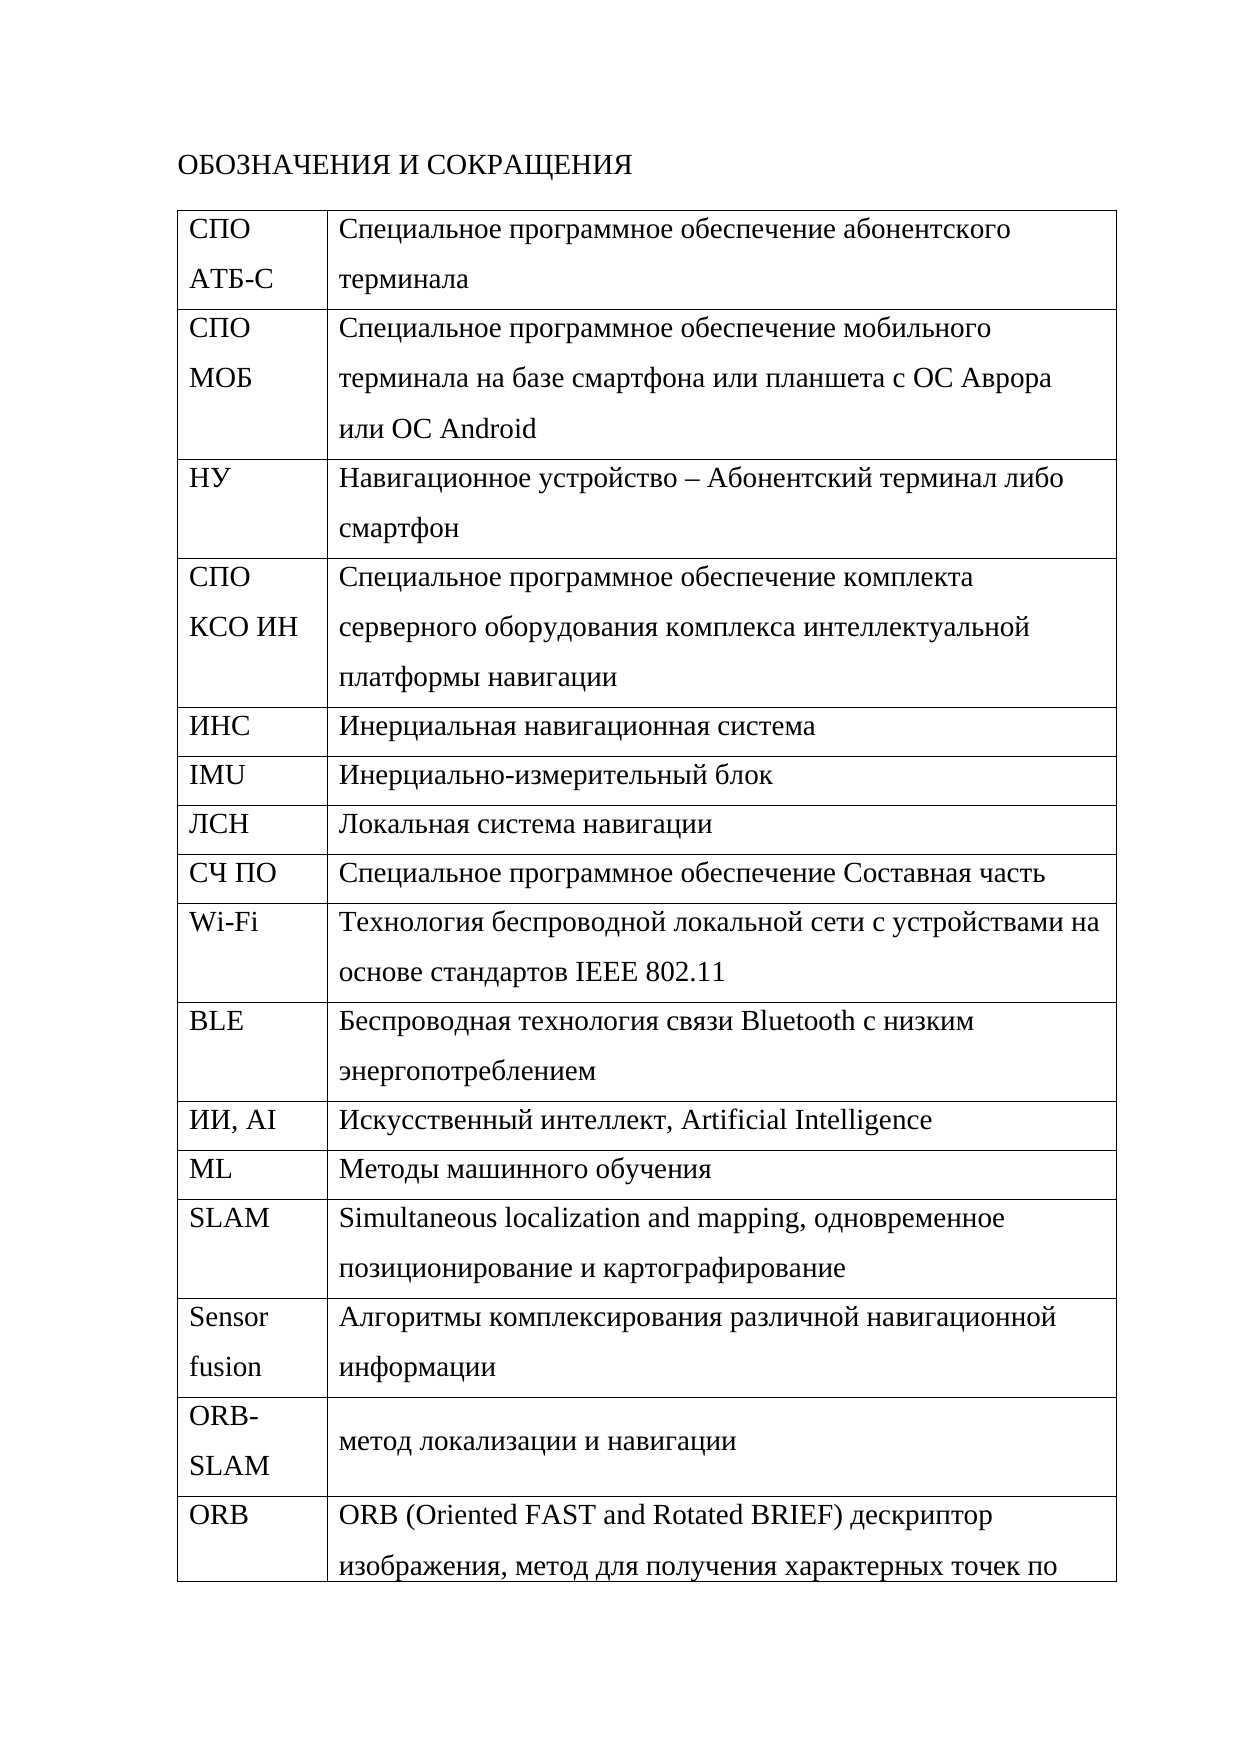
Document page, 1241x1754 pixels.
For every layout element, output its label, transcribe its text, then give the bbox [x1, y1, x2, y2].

table_cell SLAM [178, 1200, 327, 1298]
table_cell Технология беспроводной локальной сети с устройствами на основе стандартов IEEE 802.11 [328, 904, 1116, 1002]
table_cell НУ [178, 460, 327, 558]
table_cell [328, 1497, 1116, 1581]
table_cell ML [178, 1151, 327, 1199]
table_cell IMU [178, 757, 327, 805]
table_cell Локальная система навигации [328, 806, 1116, 854]
table_cell Алгоритмы комплексирования различной навигационной информации [328, 1299, 1116, 1397]
table_header Специальное программное обеспечение абонентского терминала [328, 211, 1116, 309]
table_cell Беспроводная технология связи Bluetooth с низким энергопотреблением [328, 1003, 1116, 1101]
table_cell Специальное программное обеспечение мобильного терминала на базе смартфона или планшета с ОС Аврора или ОС Android [328, 310, 1116, 459]
table_cell Wi-Fi [178, 904, 327, 1002]
table_cell СПО КСО ИН [178, 559, 327, 707]
table_cell Simultaneous localization and mapping, одновременное позиционирование и картографирование [328, 1200, 1116, 1298]
table_header СПО АТБ-С [178, 211, 327, 309]
table_cell ИНС [178, 708, 327, 756]
table_cell метод локализации и навигации [328, 1398, 1116, 1496]
table_cell Методы машинного обучения [328, 1151, 1116, 1199]
table_cell ORB [178, 1497, 327, 1581]
table_cell СЧ ПО [178, 855, 327, 903]
table_cell Инерциальная навигационная система [328, 708, 1116, 756]
table_cell ЛСН [178, 806, 327, 854]
table_cell Специальное программное обеспечение Составная часть [328, 855, 1116, 903]
table_cell Инерциально-измерительный блок [328, 757, 1116, 805]
table_cell ИИ, AI [178, 1102, 327, 1150]
table_cell Специальное программное обеспечение комплекта серверного оборудования комплекса интеллектуальной платформы навигации [328, 559, 1116, 707]
text ОБОЗНАЧЕНИЯ И СОКРАЩЕНИЯ [177, 147, 1152, 181]
table_cell Искусственный интеллект, Artificial Intelligence [328, 1102, 1116, 1150]
table_cell BLE [178, 1003, 327, 1101]
table_cell СПО МОБ [178, 310, 327, 459]
table_cell ORB-SLAM [178, 1398, 327, 1496]
table_cell Навигационное устройство – Абонентский терминал либо смартфон [328, 460, 1116, 558]
table_cell Sensor fusion [178, 1299, 327, 1397]
